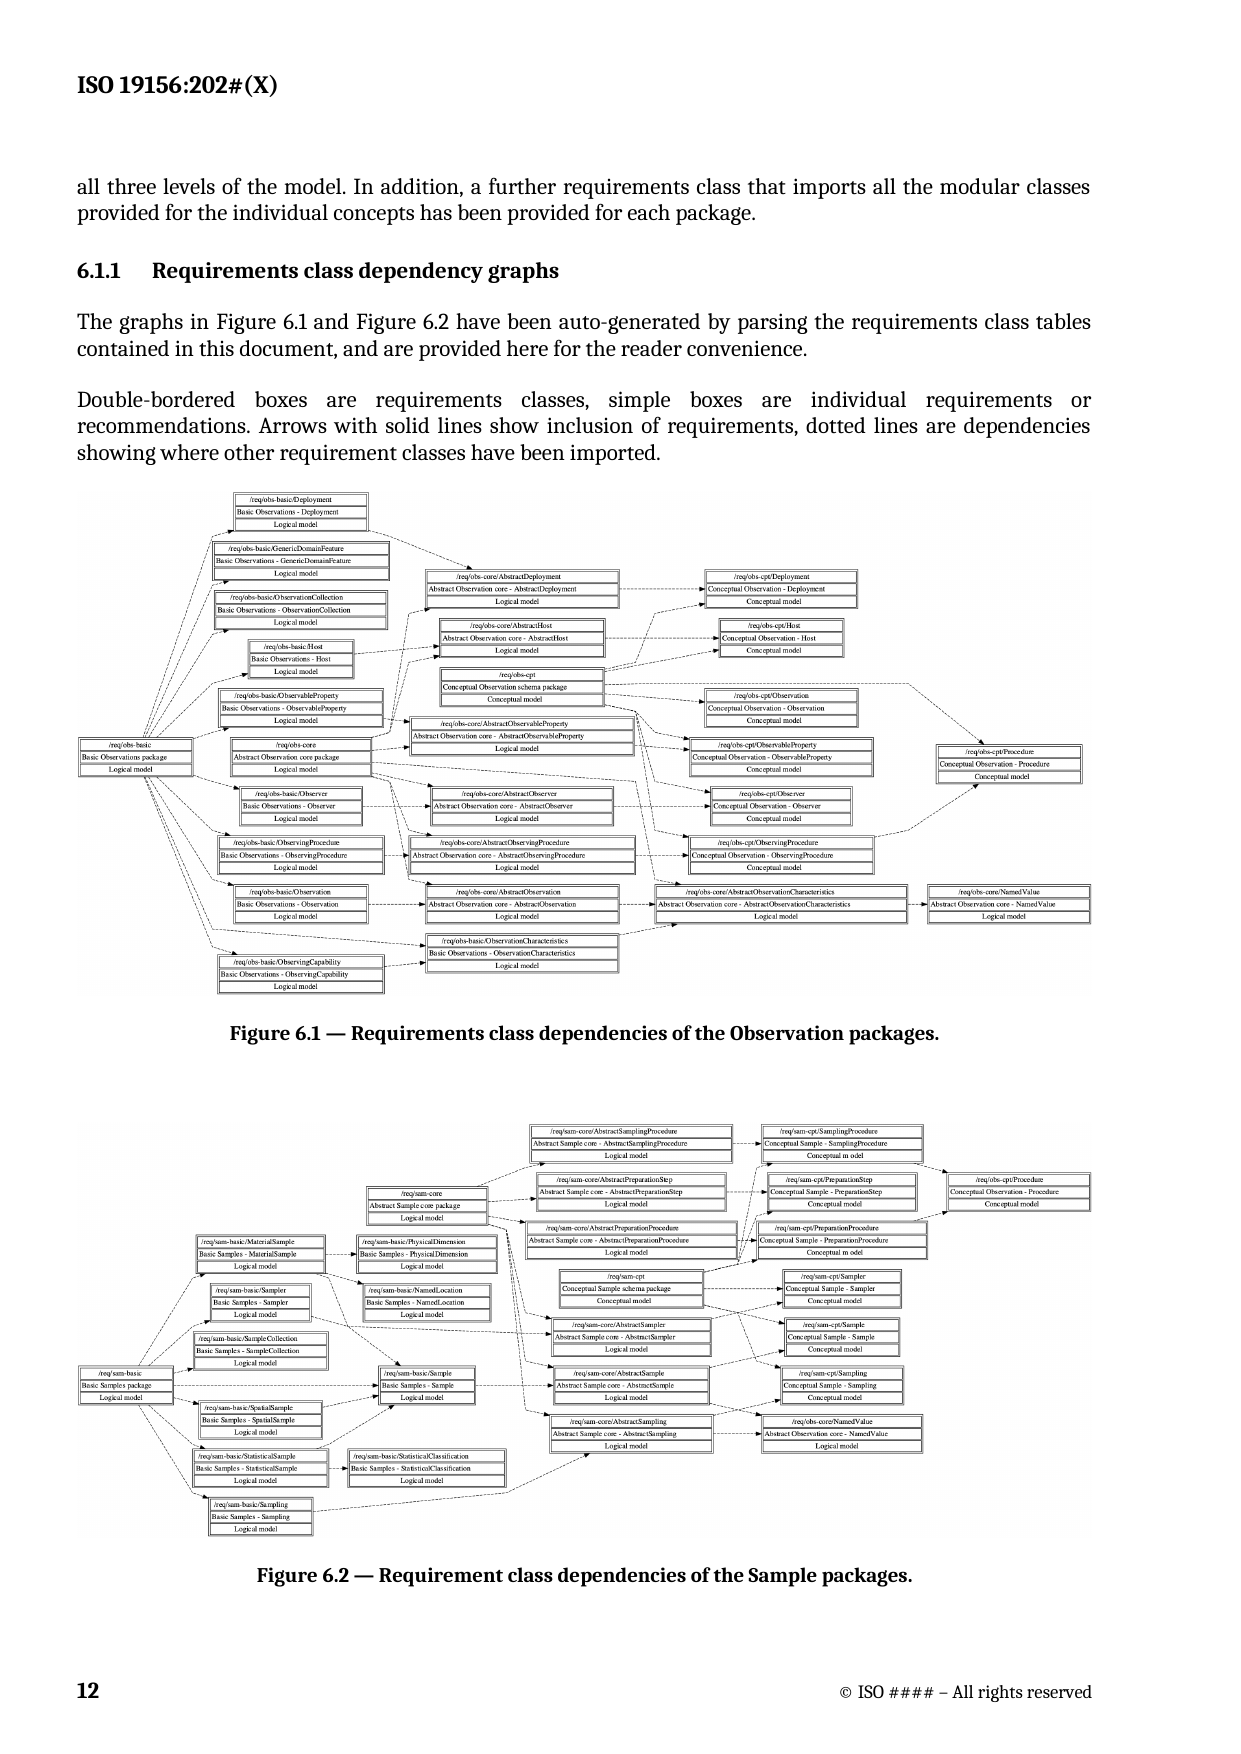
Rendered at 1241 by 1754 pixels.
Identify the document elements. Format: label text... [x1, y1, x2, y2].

picture [76, 1122, 1093, 1538]
picture [76, 491, 1093, 996]
subtitle Requirements class dependency graphs [77, 258, 1092, 284]
text The graphs in Figure 6.1 and Figure 6.2 have been auto-generated by parsing the requirements class tables contained in this document, and are provided here for the reader convenience. [77, 309, 1092, 362]
text Figure 6.1 — Requirements class dependencies of the Observation packages. [77, 1021, 1092, 1046]
text Double-bordered boxes are requirements classes, simple boxes are individual requirements or recommendations. Arrows with solid lines show inclusion of requirements, dotted lines are dependencies showing where other requirement classes have been imported. [77, 387, 1092, 466]
text Figure 6.2 — Requirement class dependencies of the Sample packages. [77, 1563, 1092, 1588]
